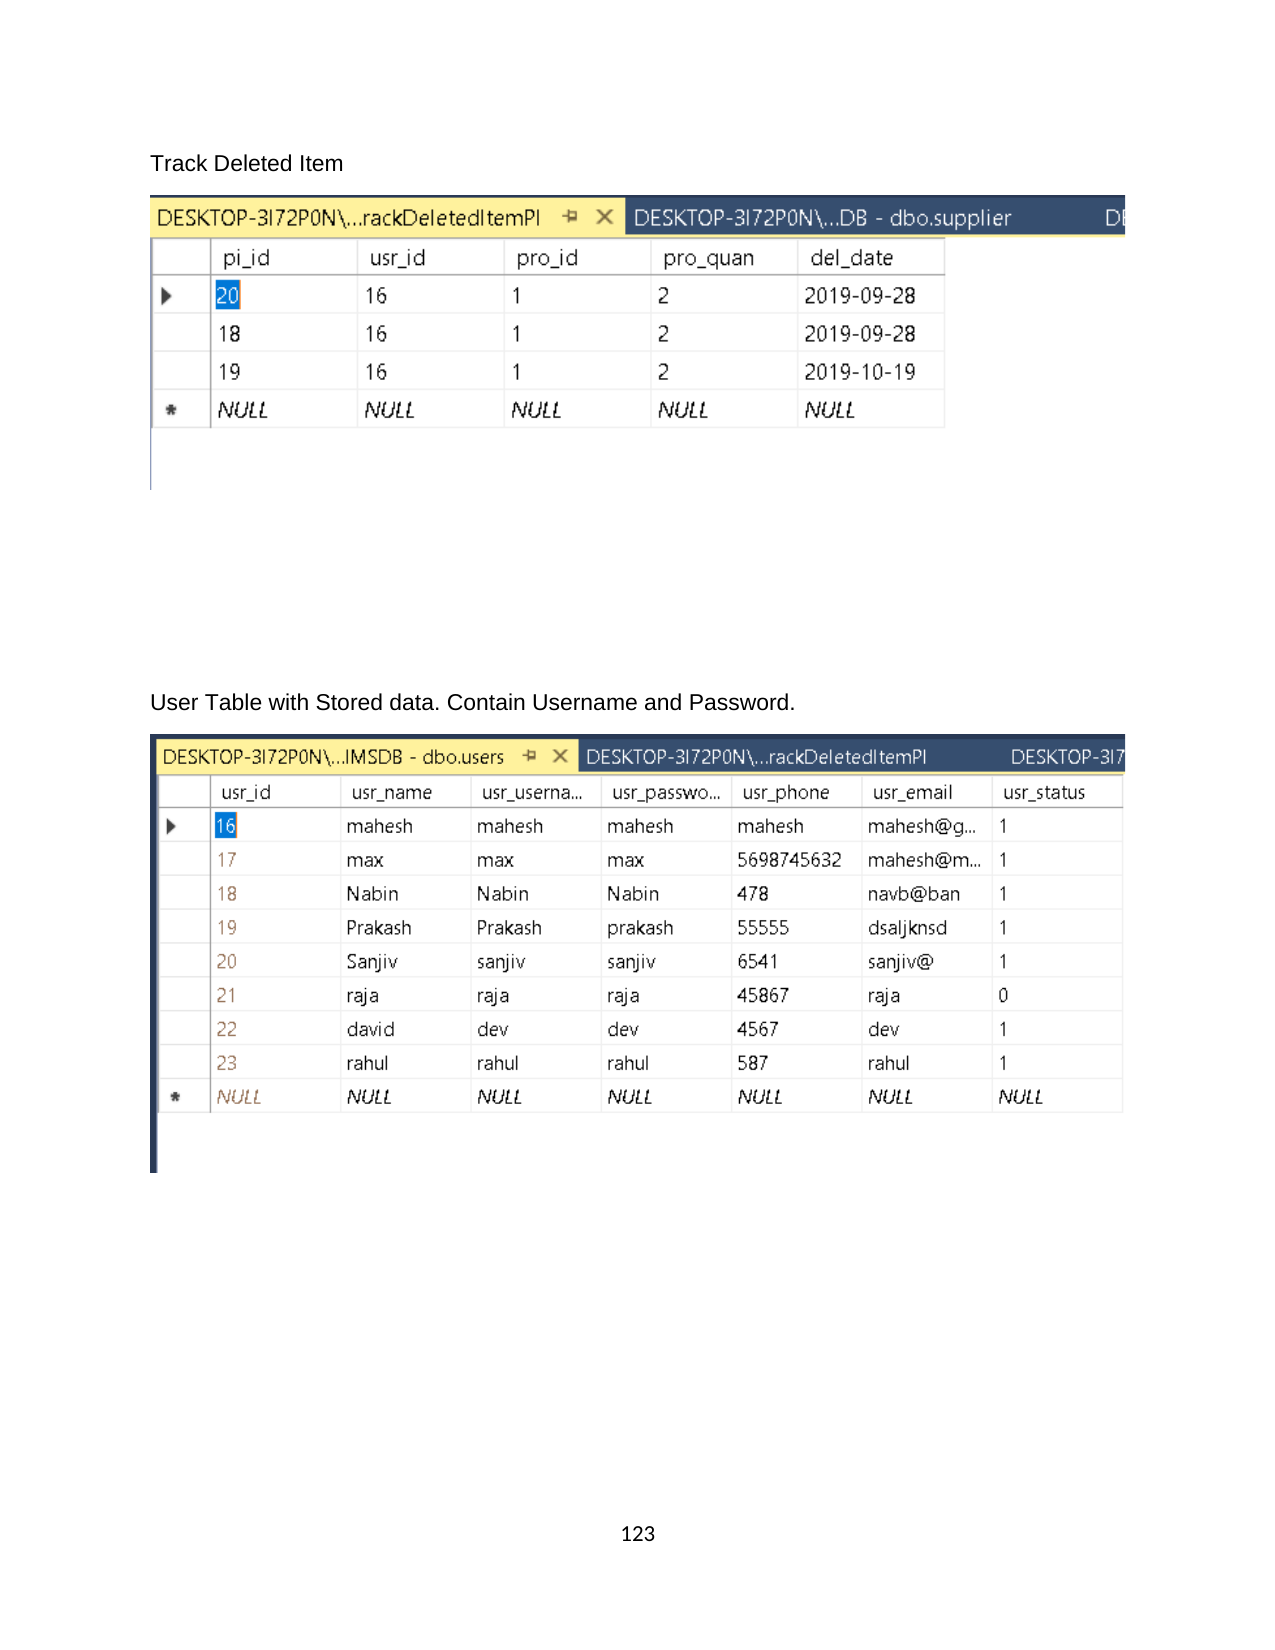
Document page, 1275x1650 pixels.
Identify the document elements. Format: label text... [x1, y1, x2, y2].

text Track Deleted Item [150, 150, 1125, 176]
picture [150, 734, 1125, 1173]
picture [150, 195, 1125, 490]
text User Table with Stored data. Contain Username and Password. [150, 689, 1125, 715]
